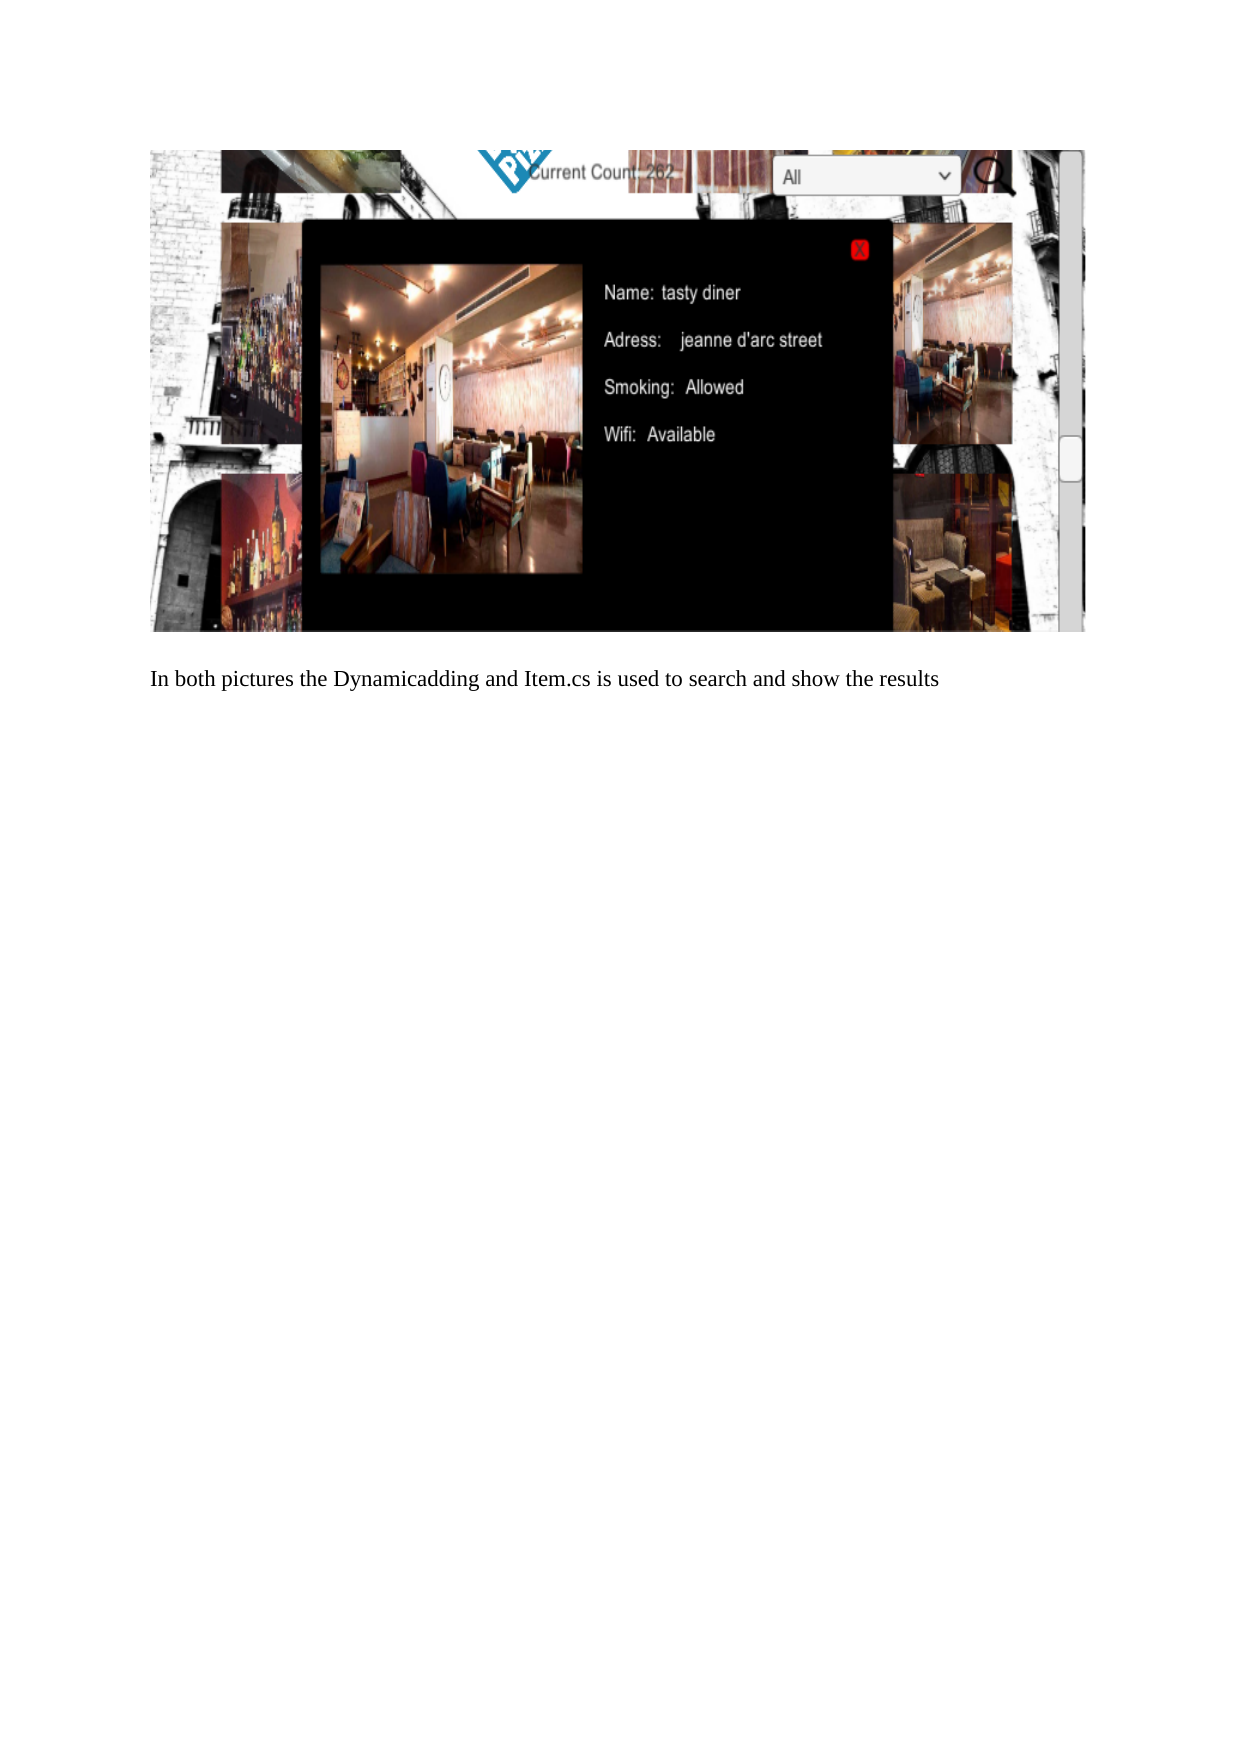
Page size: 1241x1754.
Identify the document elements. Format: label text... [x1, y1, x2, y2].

picture [150, 150, 1086, 632]
text In both pictures the Dynamicadding and Item.cs is used to search and show the results [150, 665, 1090, 692]
